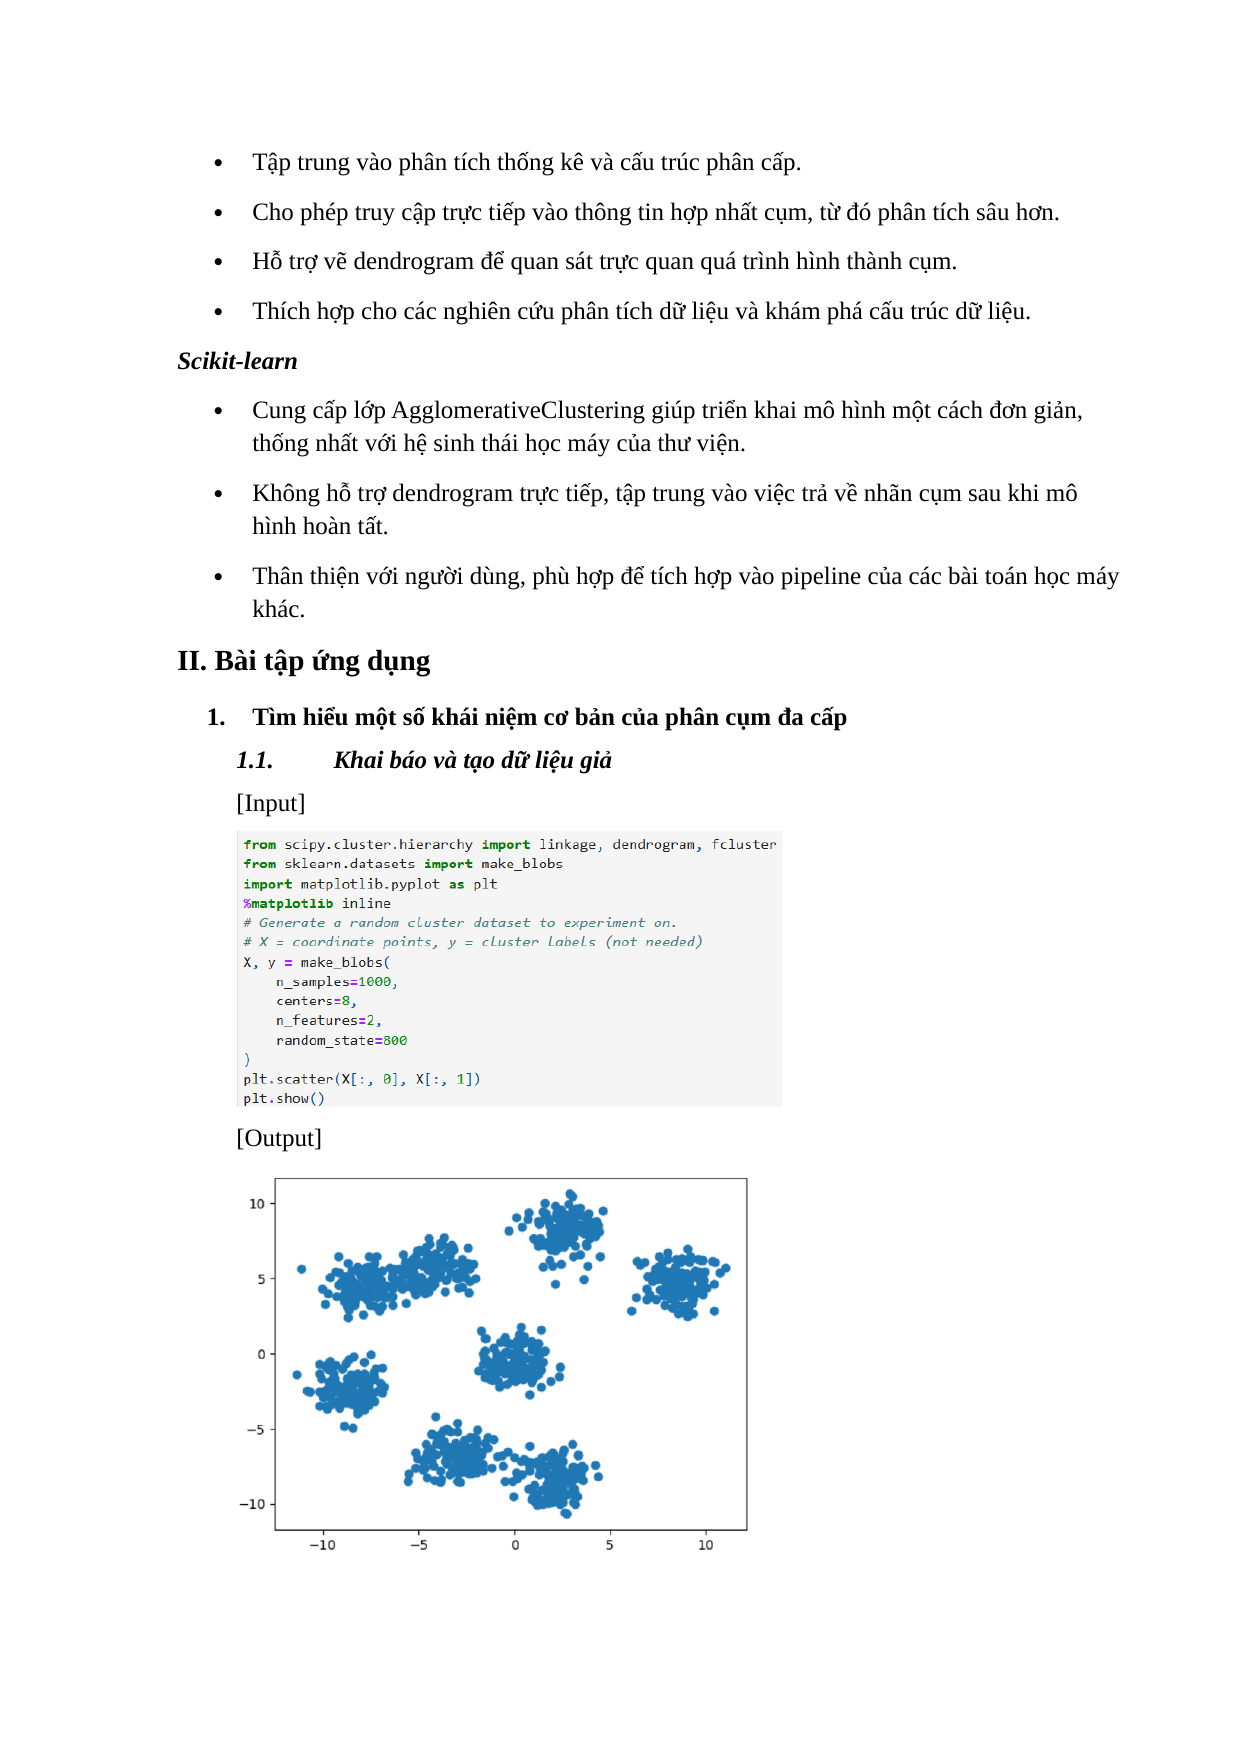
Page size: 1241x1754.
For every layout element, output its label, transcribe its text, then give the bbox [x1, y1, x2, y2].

list [Output] [236, 1123, 1122, 1152]
picture [236, 1166, 760, 1564]
subtitle II. Bài tập ứng dụng [177, 643, 1122, 677]
picture [236, 831, 783, 1107]
list Hỗ trợ vẽ dendrogram để quan sát trực quan quá trình hình thành cụm. [214, 246, 1122, 275]
list Thân thiện với người dùng, phù hợp để tích hợp vào pipeline của các bài toán học máy khác. [214, 561, 1122, 623]
list Cung cấp lớp AgglomerativeClustering giúp triển khai mô hình một cách đơn giản, thống nhất với hệ sinh thái học máy của thư viện. [214, 395, 1122, 457]
list Thích hợp cho các nghiên cứu phân tích dữ liệu và khám phá cấu trúc dữ liệu. [214, 296, 1122, 325]
list Không hỗ trợ dendrogram trực tiếp, tập trung vào việc trả về nhãn cụm sau khi mô hình hoàn tất. [214, 478, 1122, 540]
list Cho phép truy cập trực tiếp vào thông tin hợp nhất cụm, từ đó phân tích sâu hơn. [214, 197, 1122, 225]
list Tìm hiểu một số khái niệm cơ bản của phân cụm đa cấp [207, 702, 1122, 731]
list Khai báo và tạo dữ liệu giả [236, 745, 1122, 774]
list Tập trung vào phân tích thống kê và cấu trúc phân cấp. [214, 147, 1122, 176]
text Scikit-learn [177, 346, 1122, 374]
list [Input] [236, 788, 1122, 817]
